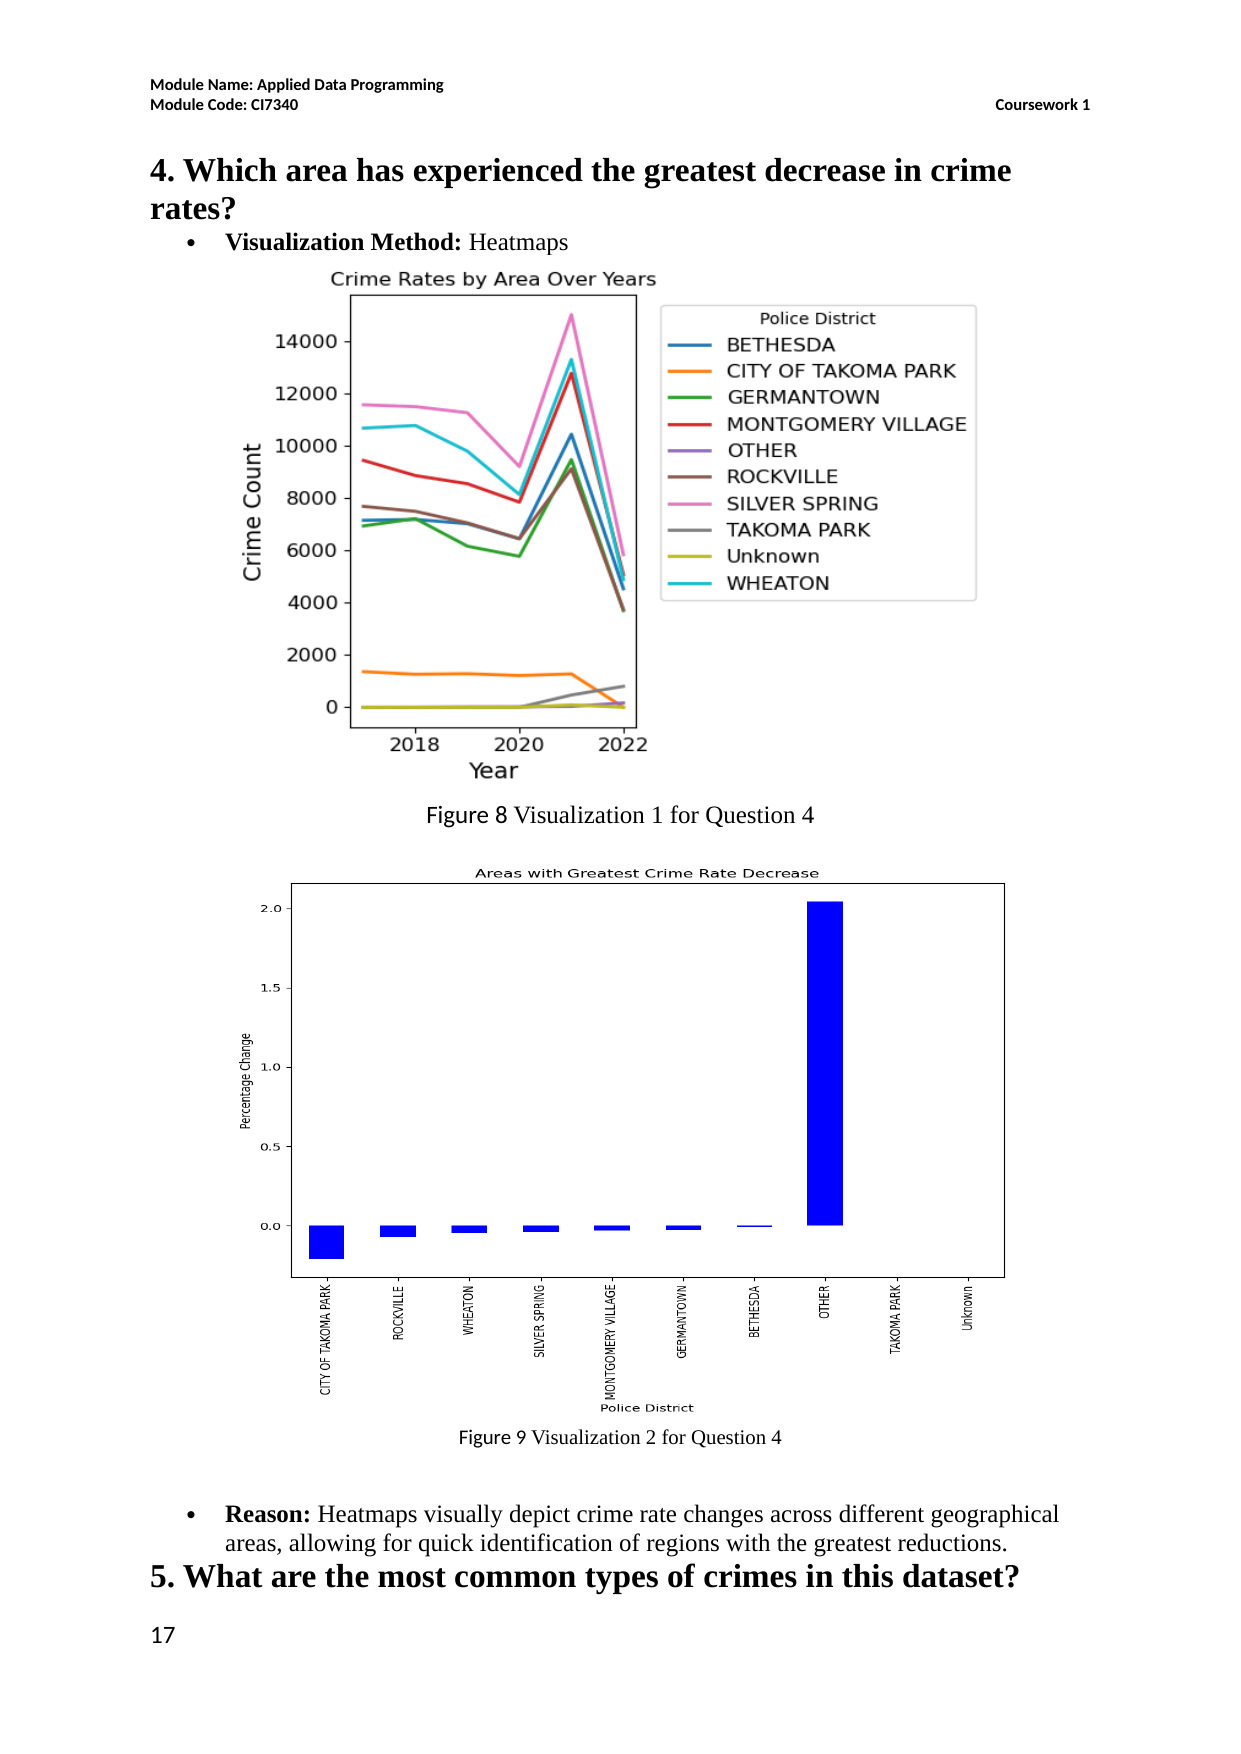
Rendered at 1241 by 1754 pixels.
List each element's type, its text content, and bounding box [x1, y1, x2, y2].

list Visualization Method: Heatmaps [187, 227, 1090, 255]
picture [225, 858, 1018, 1424]
picture [225, 255, 1010, 800]
text 4. Which area has experienced the greatest decrease in crime rates? [150, 150, 1090, 227]
text 5. What are the most common types of crimes in this dataset? [150, 1557, 1090, 1595]
list Reason: Heatmaps visually depict crime rate changes across different geographical areas, allowing for quick identification of regions with the greatest reductions. [187, 1499, 1090, 1557]
text Figure 9 Visualization 2 for Question 4 [150, 1424, 1090, 1449]
